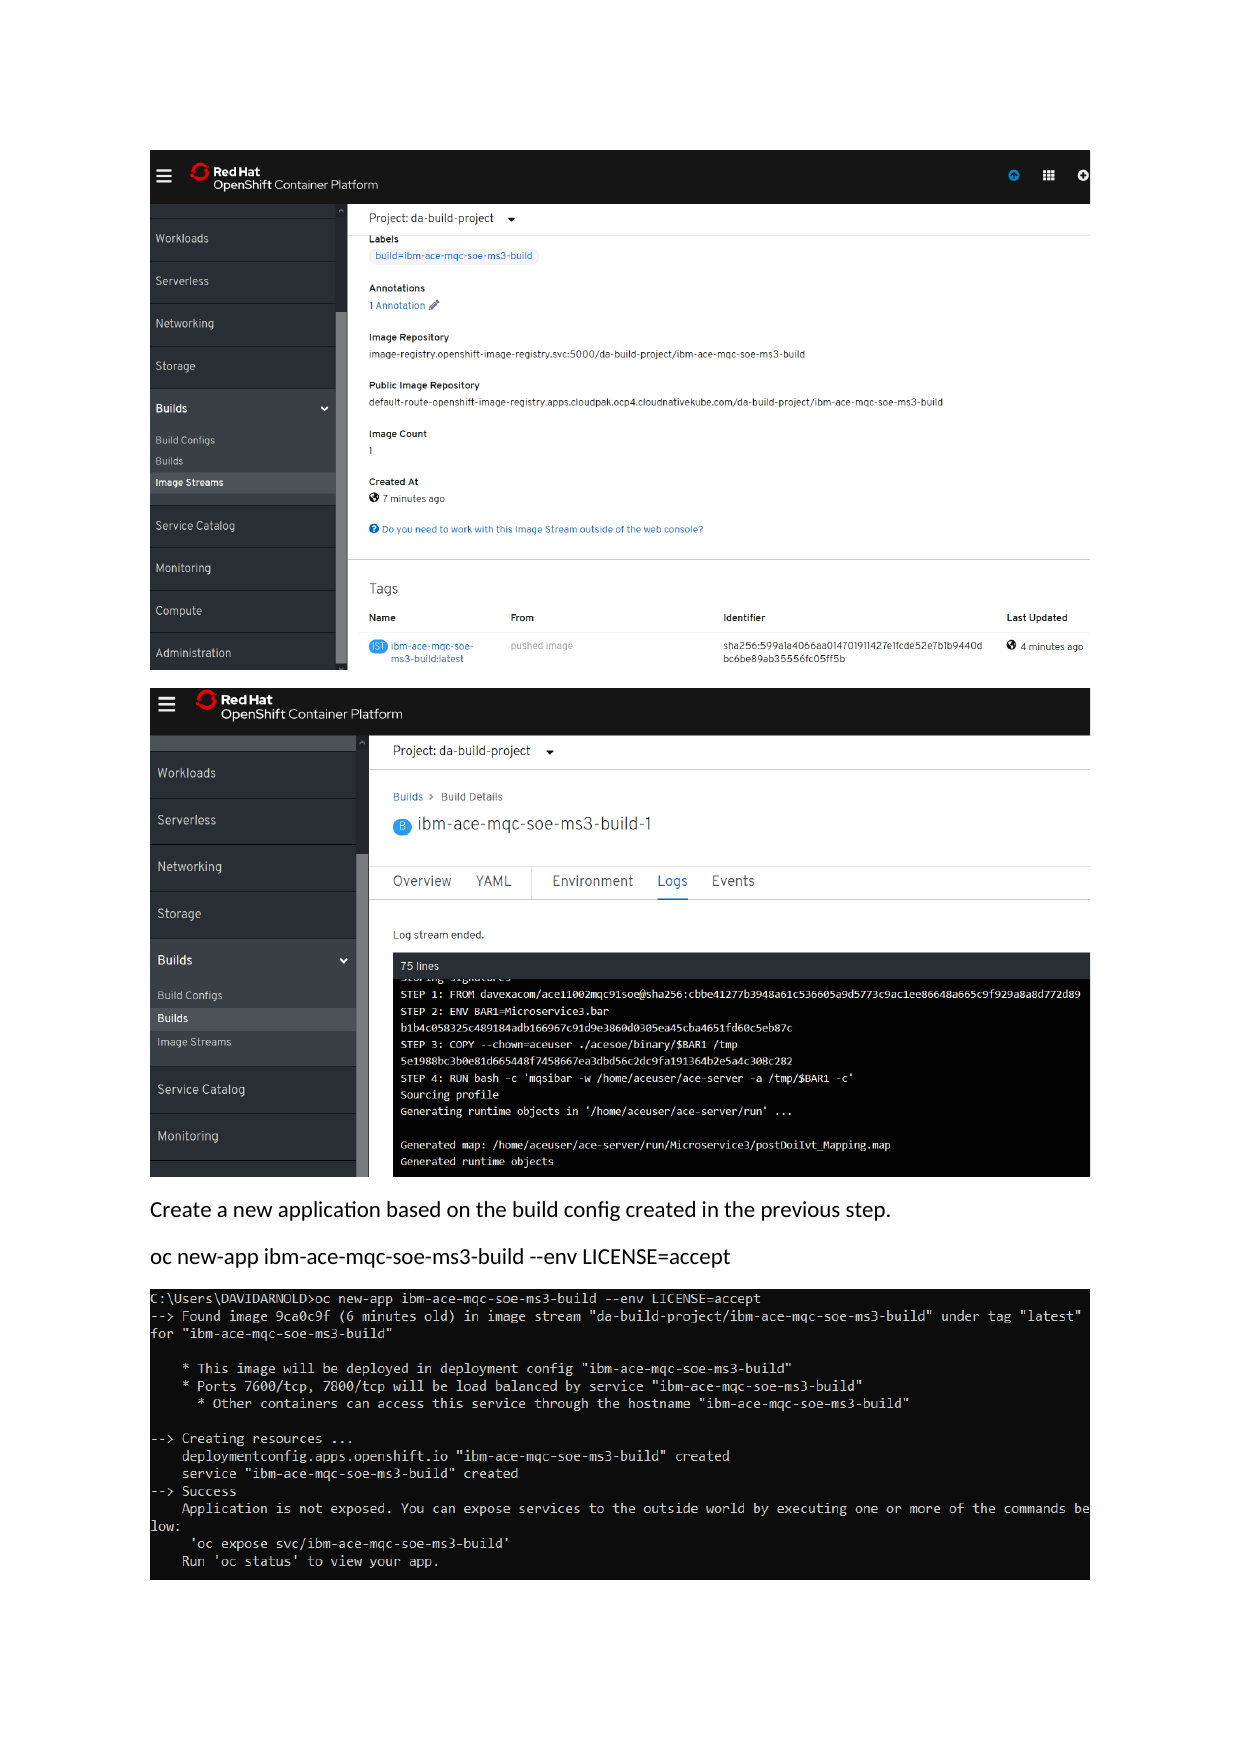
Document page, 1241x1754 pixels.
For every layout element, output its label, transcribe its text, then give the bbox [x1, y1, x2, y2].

text Create a new application based on the build config created in the previous step. [150, 1195, 1090, 1223]
picture [150, 688, 1091, 1177]
text oc new-app ibm-ace-mqc-soe-ms3-build --env LICENSE=accept [150, 1242, 1090, 1270]
picture [150, 150, 1091, 670]
picture [150, 1289, 1091, 1580]
